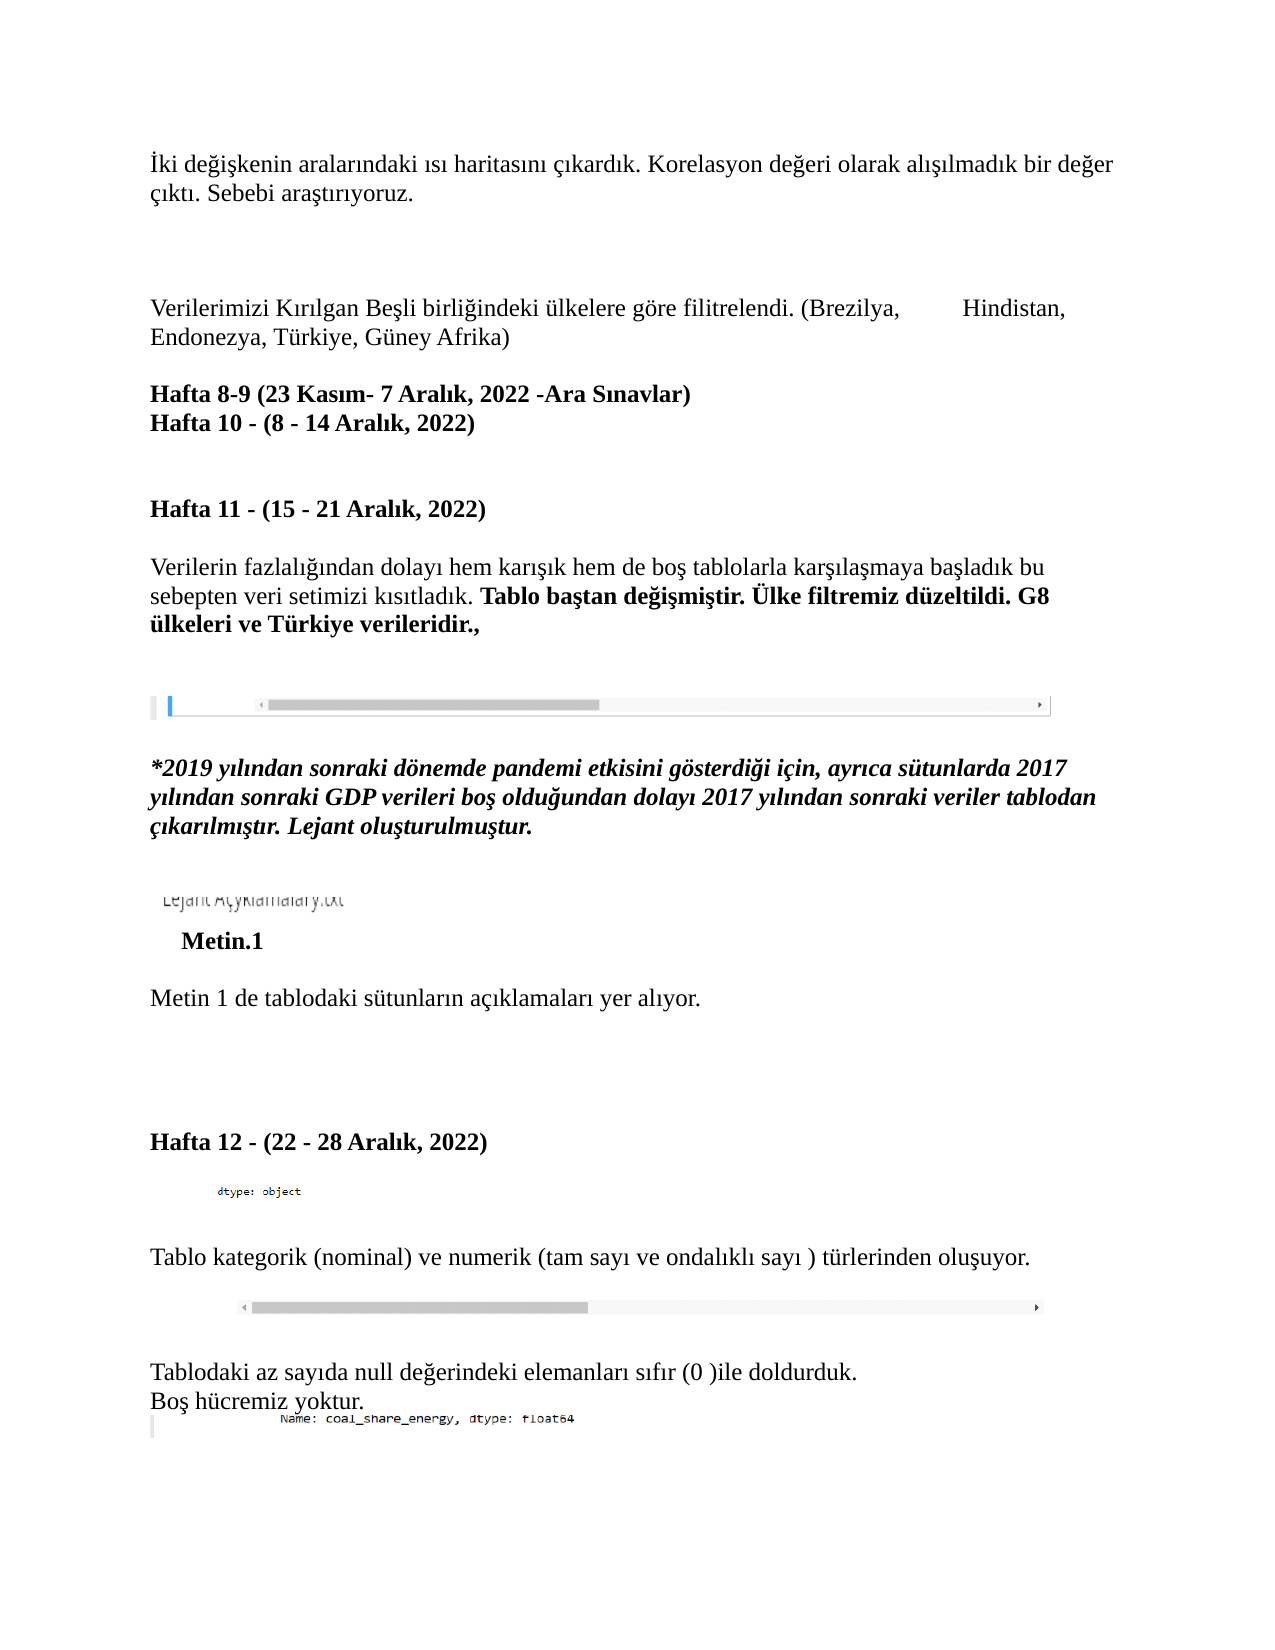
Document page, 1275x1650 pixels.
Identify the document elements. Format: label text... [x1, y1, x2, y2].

text Hafta 11 - (15 - 21 Aralık, 2022) [150, 495, 1125, 524]
text Verilerin fazlalığından dolayı hem karışık hem de boş tablolarla karşılaşmaya başladık bu sebepten veri setimizi kısıtladık. Tablo baştan değişmiştir. Ülke filtremiz düzeltildi. G8 ülkeleri ve Türkiye verileridir., [150, 552, 1125, 639]
text Boş hücremiz yoktur. [150, 1386, 1125, 1415]
text Verilerimizi Kırılgan Beşli birliğindeki ülkelere göre filitrelendi. (Brezilya, Hindistan, Endonezya, Türkiye, Güney Afrika) [150, 294, 1125, 351]
text Metin.1 [150, 926, 1125, 955]
text Hafta 8-9 (23 Kasım- 7 Aralık, 2022 -Ara Sınavlar) [150, 380, 1125, 409]
text Hafta 12 - (22 - 28 Aralık, 2022) [150, 1127, 1125, 1156]
text İki değişkenin aralarındaki ısı haritasını çıkardık. Korelasyon değeri olarak alışılmadık bir değer çıktı. Sebebi araştırıyoruz. [150, 150, 1125, 207]
text Hafta 10 - (8 - 14 Aralık, 2022) [150, 409, 1125, 437]
text Metin 1 de tablodaki sütunların açıklamaları yer alıyor. [150, 984, 1125, 1012]
text *2019 yılından sonraki dönemde pandemi etkisini gösterdiği için, ayrıca sütunlarda 2017 yılından sonraki GDP verileri boş olduğundan dolayı 2017 yılından sonraki veriler tablodan çıkarılmıştır. Lejant oluşturulmuştur. [150, 754, 1125, 840]
text Tablo kategorik (nominal) ve numerik (tam sayı ve ondalıklı sayı ) türlerinden oluşuyor. [150, 1242, 1125, 1271]
text Tablodaki az sayıda null değerindeki elemanları sıfır (0 )ile doldurduk. [150, 1357, 1125, 1386]
